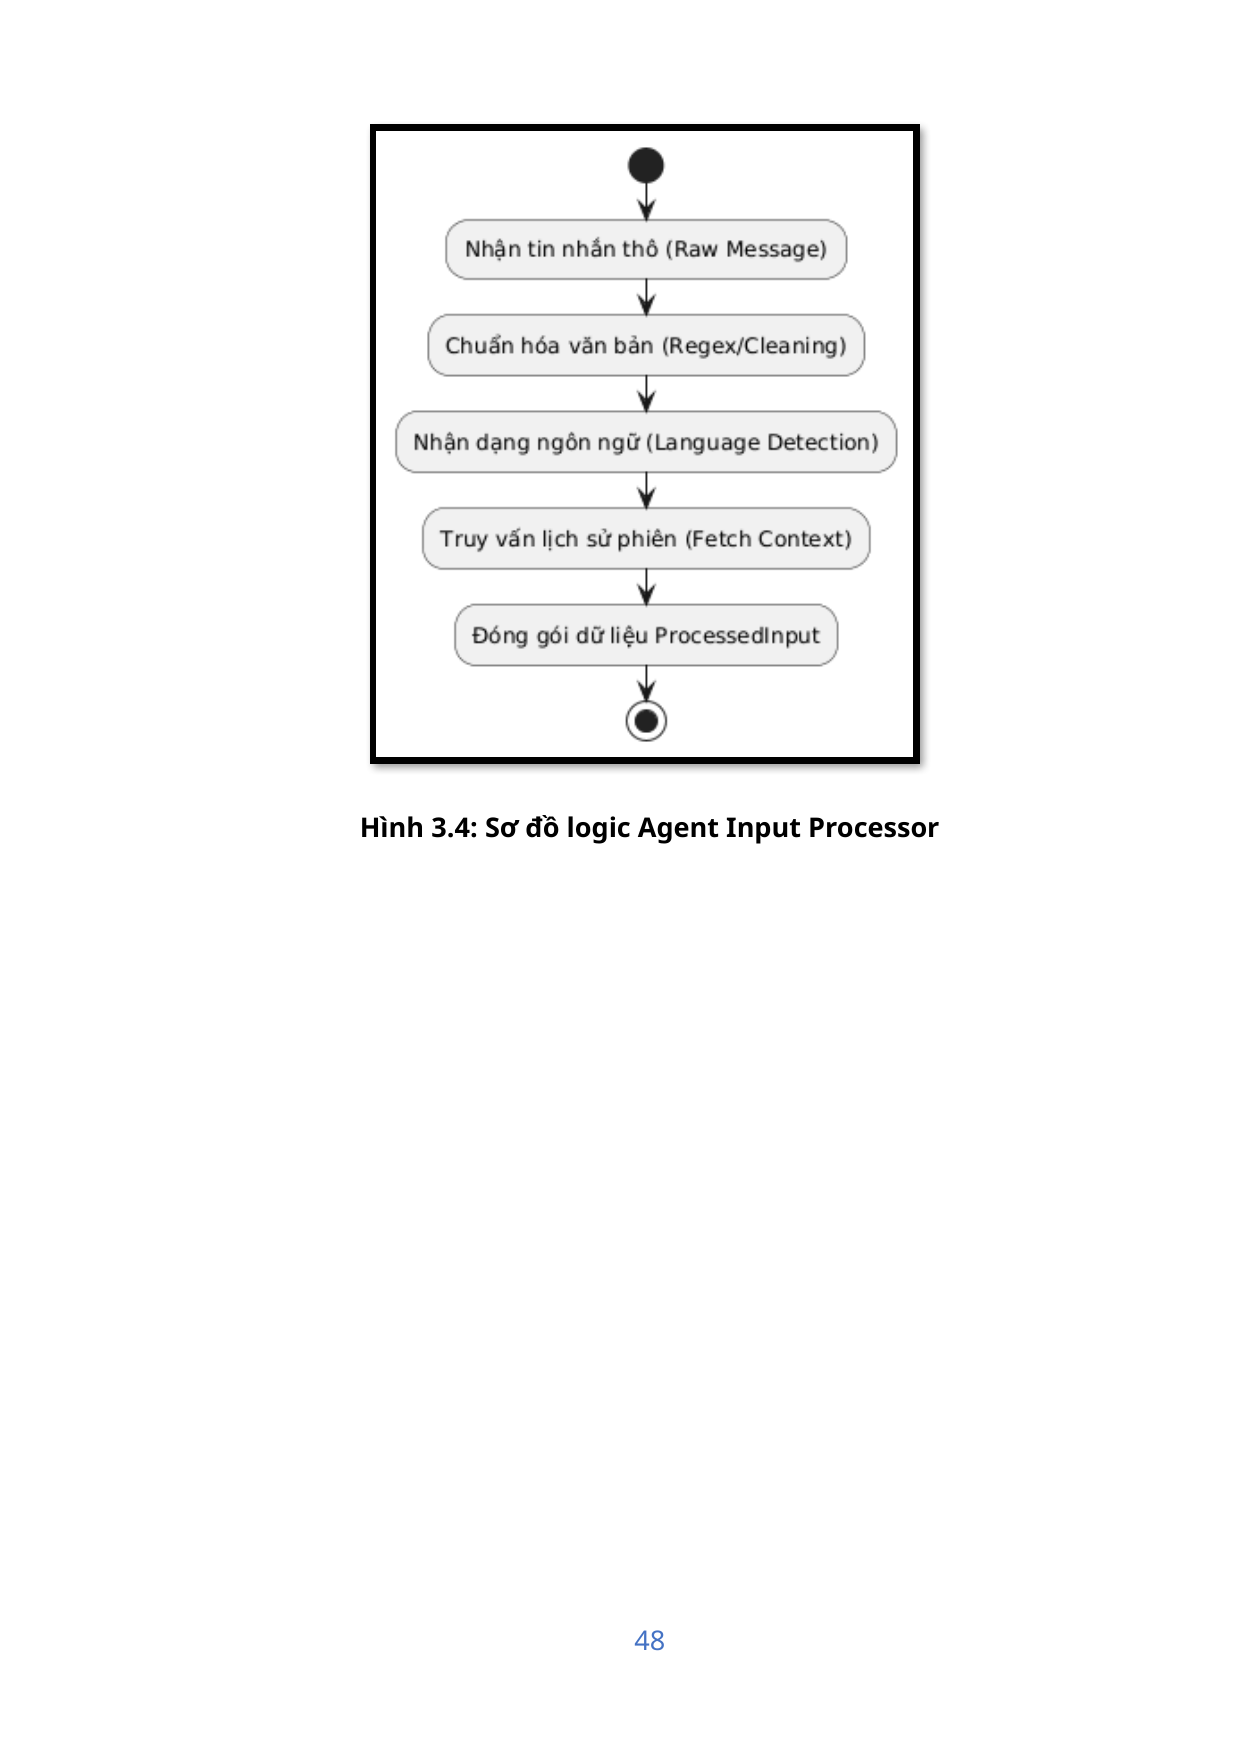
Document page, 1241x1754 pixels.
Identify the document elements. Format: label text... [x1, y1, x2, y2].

text Hình 3.4: Sơ đồ logic Agent Input Processor [177, 809, 1122, 846]
picture [376, 131, 913, 757]
